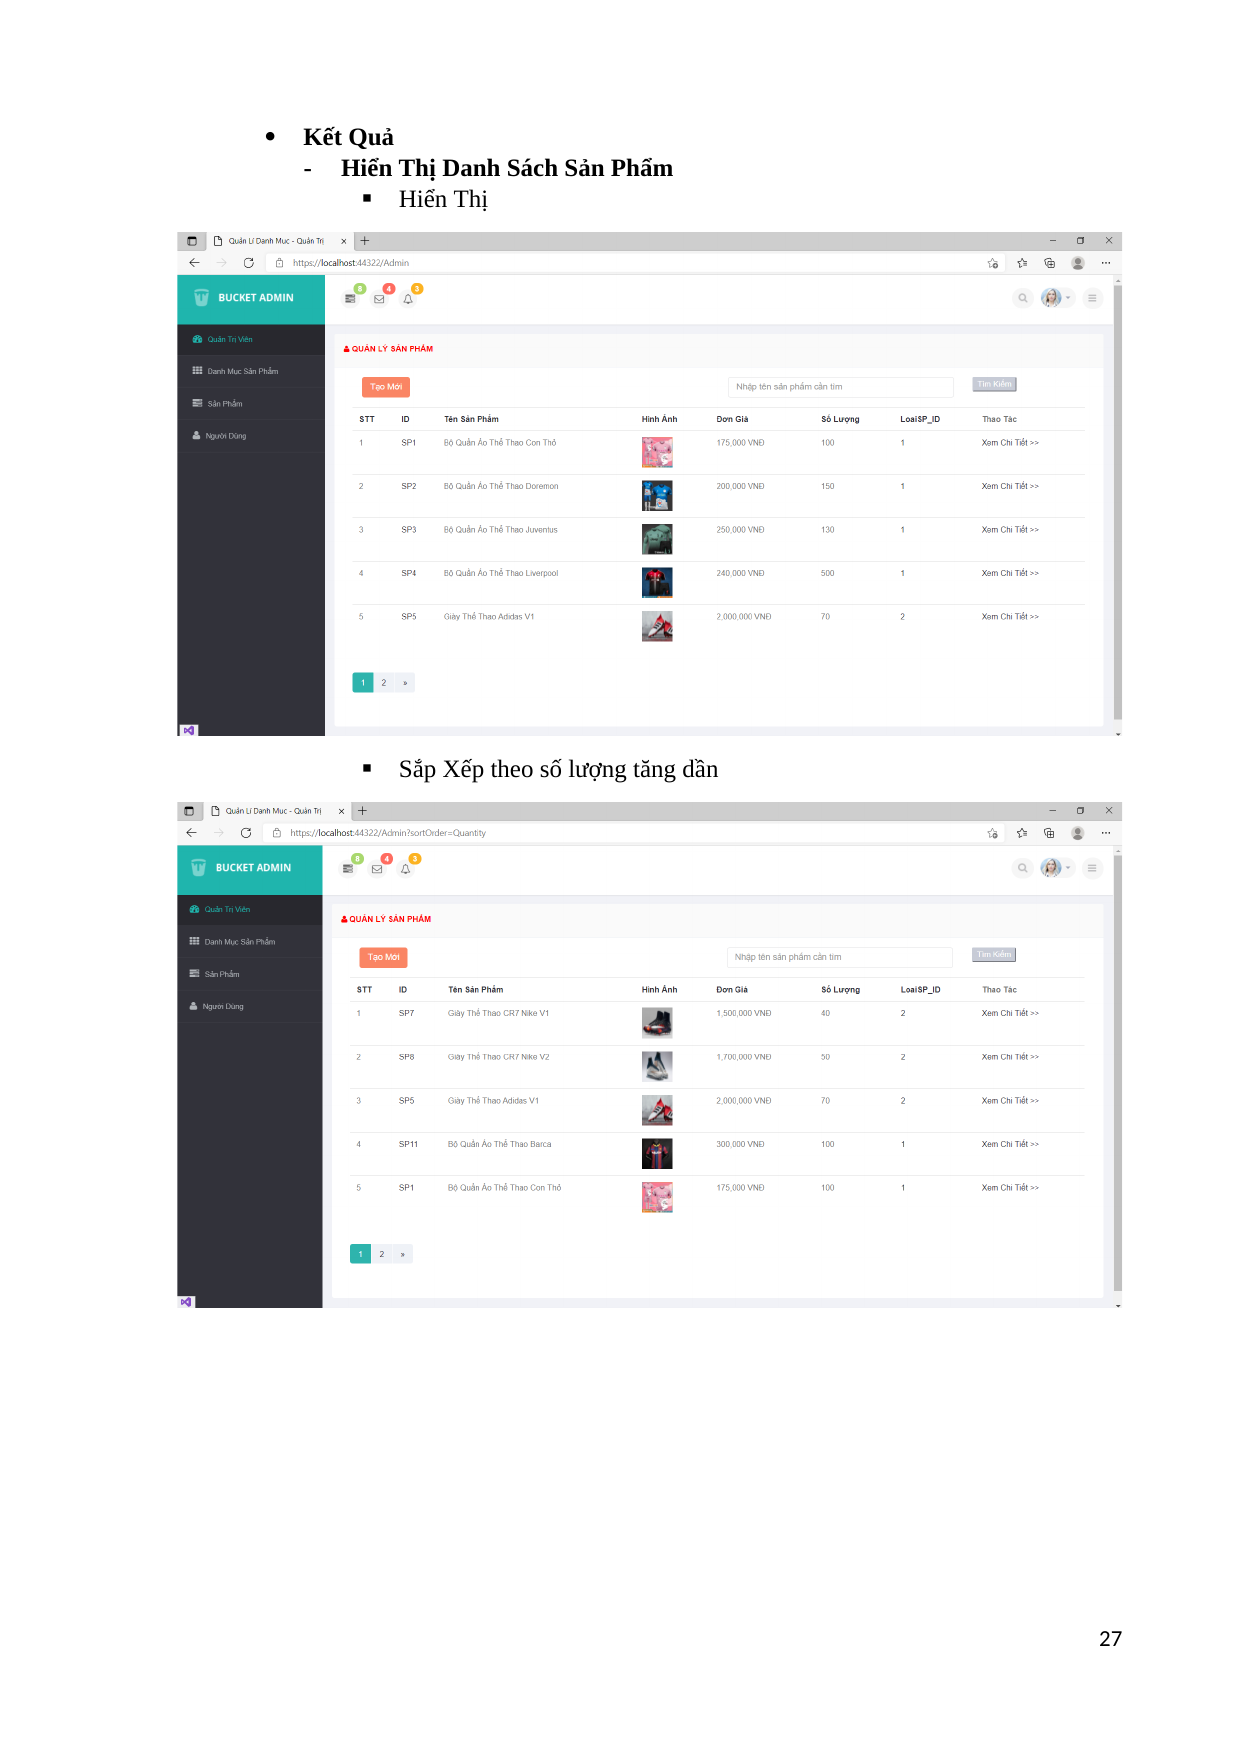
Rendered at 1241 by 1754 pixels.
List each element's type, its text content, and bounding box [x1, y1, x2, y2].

list Sắp Xếp theo số lượng tăng dần [361, 754, 1122, 783]
list Hiển Thị Danh Sách Sản Phẩm [303, 153, 1122, 182]
subtitle Kết Quả [266, 122, 1122, 151]
picture [177, 802, 1123, 1308]
picture [177, 232, 1123, 736]
list Hiển Thị [361, 184, 1122, 213]
